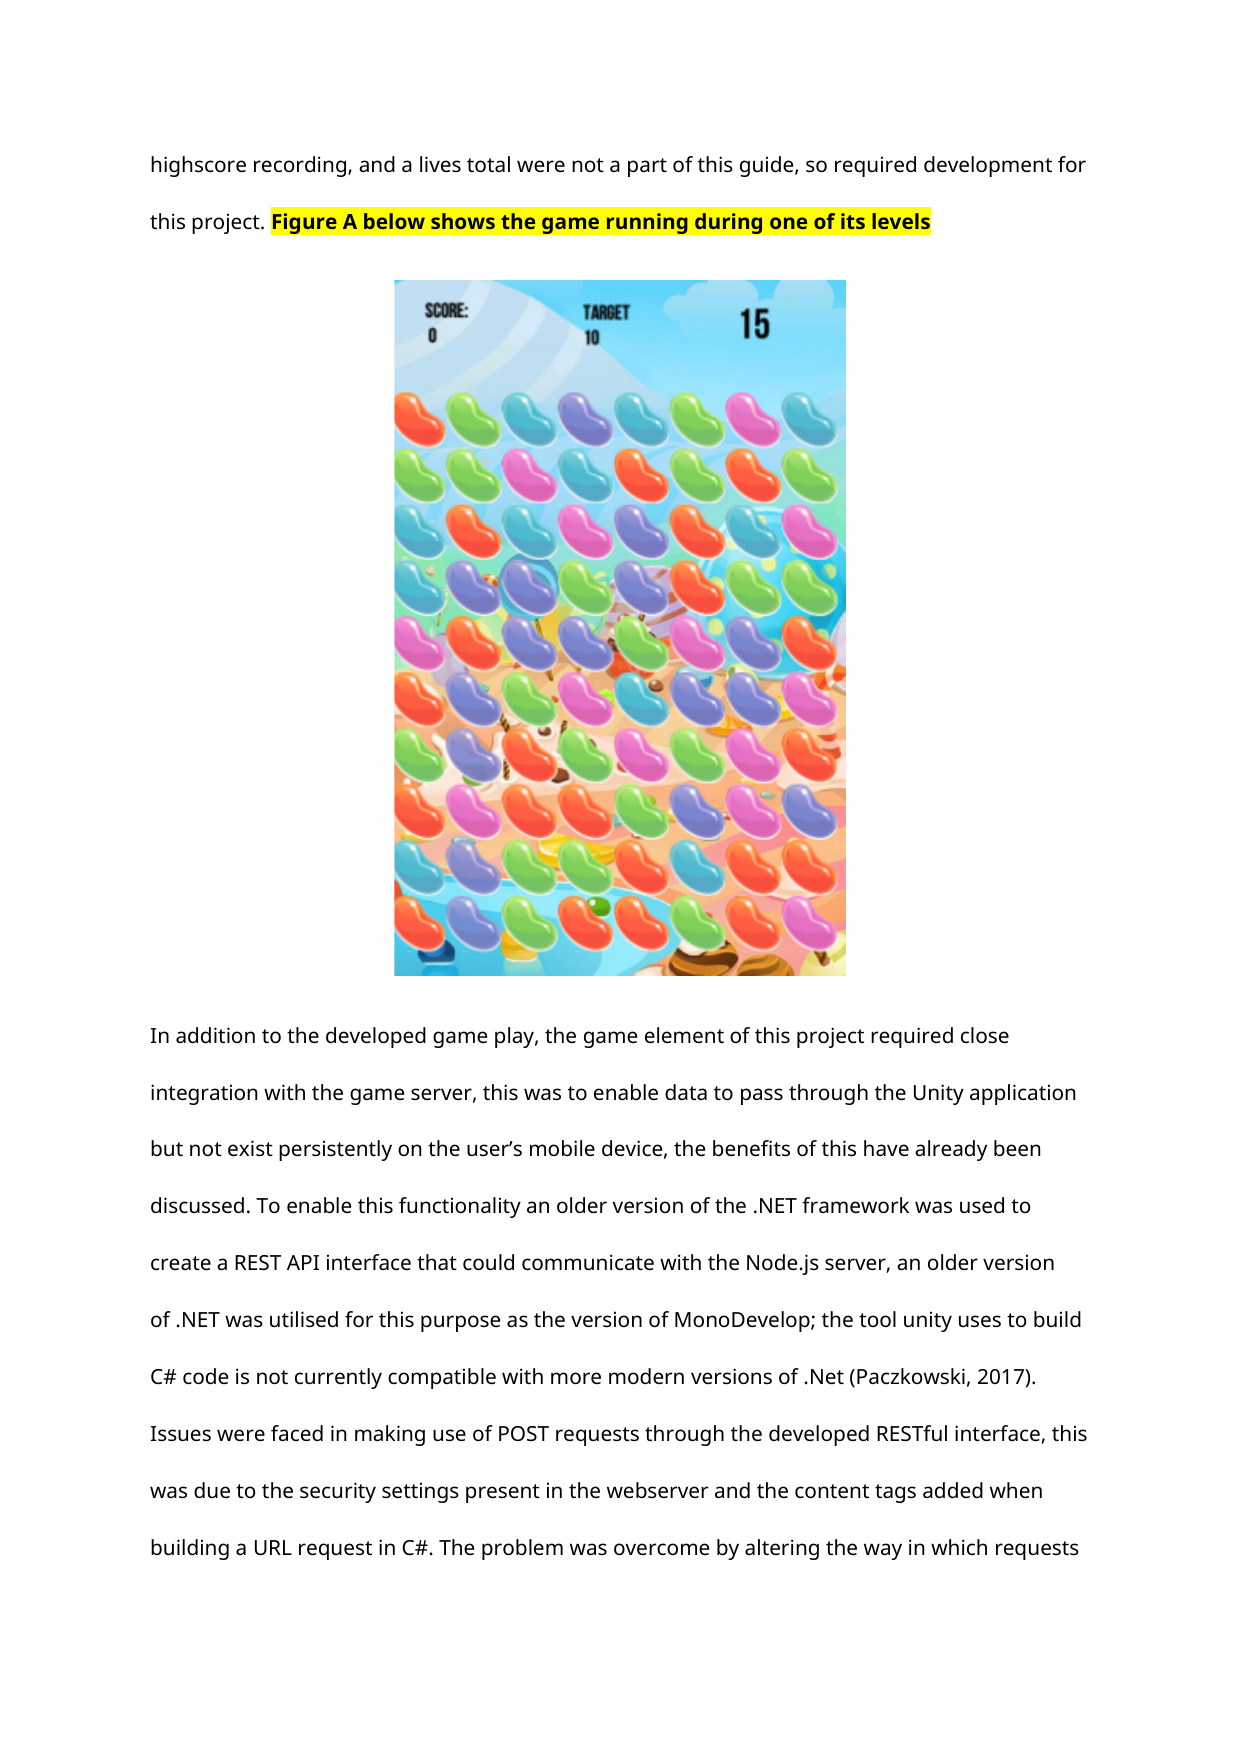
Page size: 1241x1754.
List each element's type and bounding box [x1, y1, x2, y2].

text [150, 150, 1090, 235]
text [150, 1021, 1090, 1561]
picture [394, 280, 846, 976]
